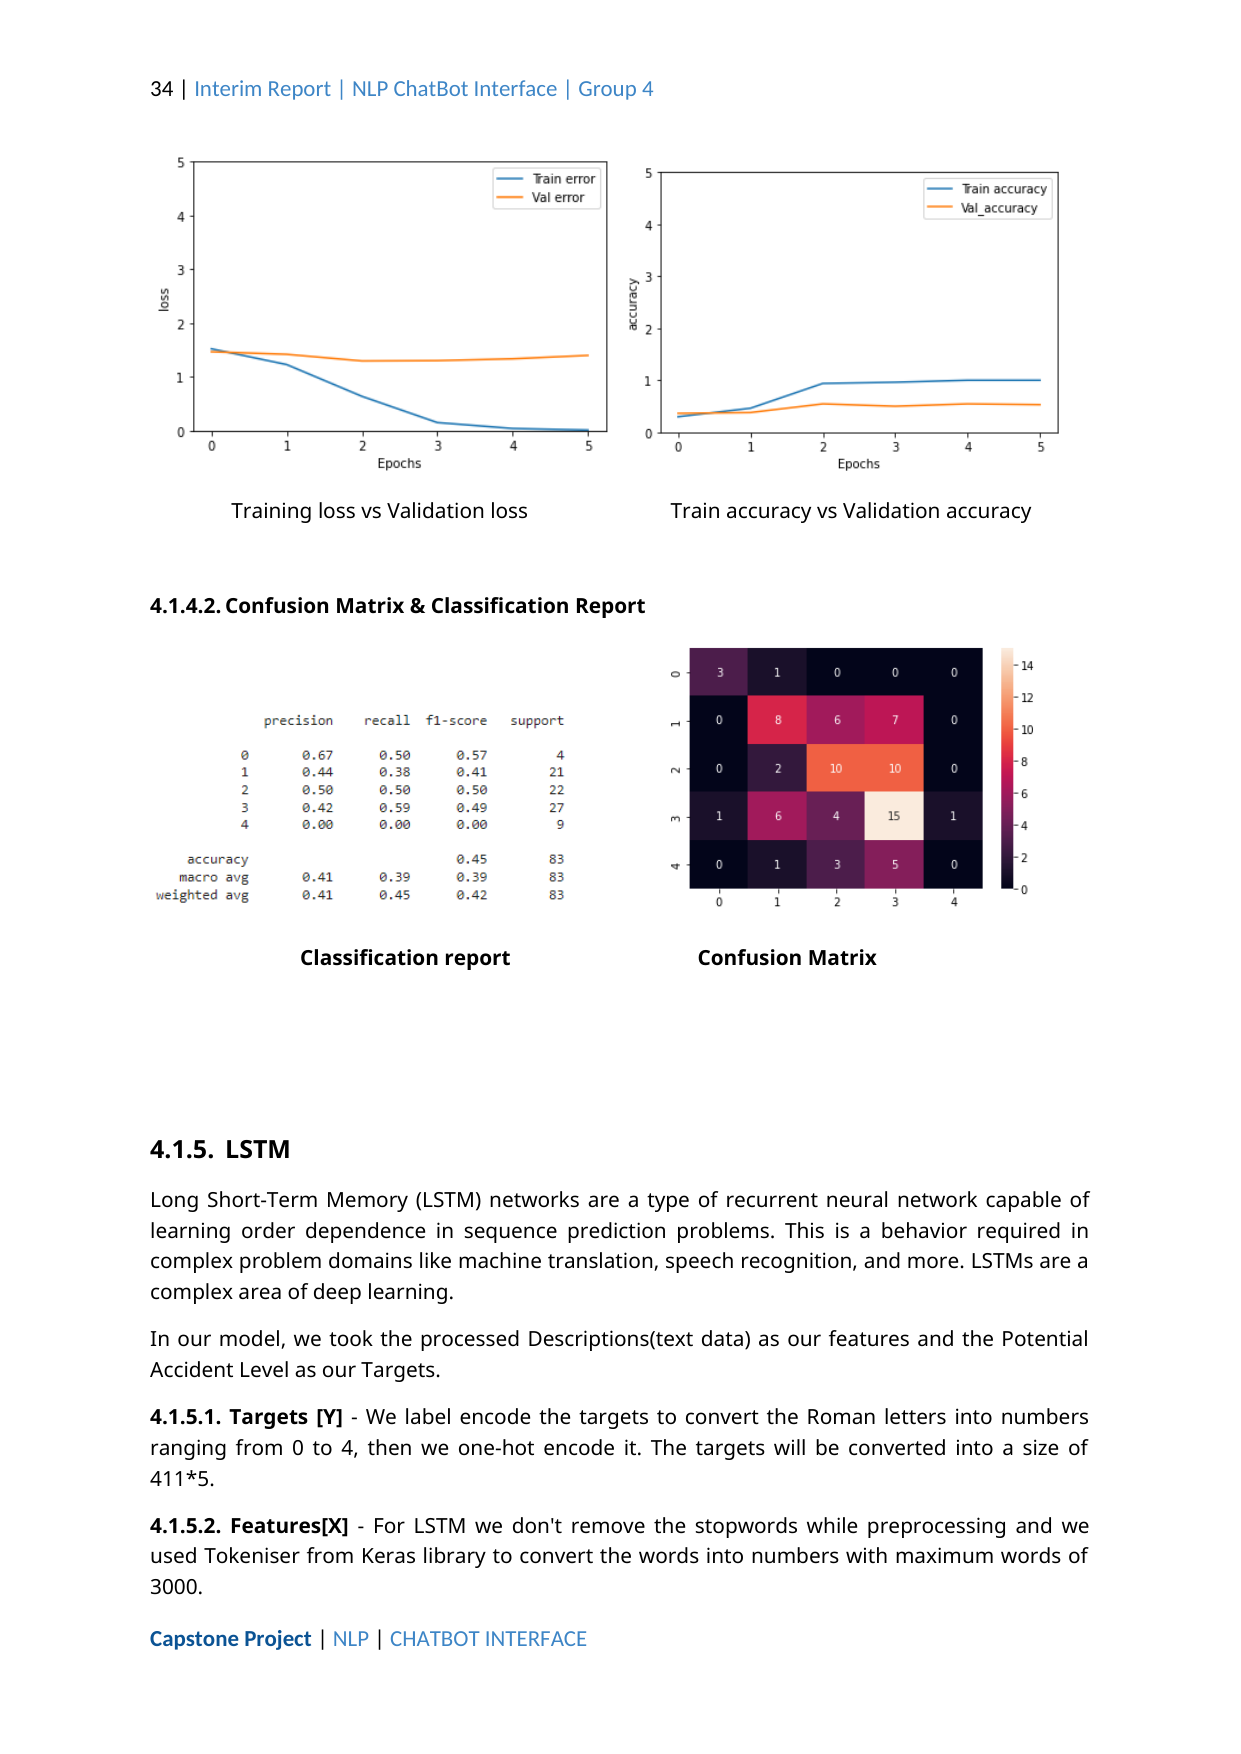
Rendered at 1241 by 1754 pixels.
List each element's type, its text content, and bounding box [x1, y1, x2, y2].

text 4.1.4.2. Confusion Matrix & Classification Report [150, 591, 1090, 619]
text 4.1.5. LSTM [150, 1132, 1090, 1166]
text Training loss vs Validation loss Train accuracy vs Validation accuracy [150, 496, 1090, 524]
picture [150, 150, 615, 478]
picture [150, 706, 609, 924]
text Long Short-Term Memory (LSTM) networks are a type of recurrent neural network capable of learning order dependence in sequence prediction problems. This is a behavior required in complex problem domains like machine translation, speech recognition, and more. LSTMs are a complex area of deep learning. [150, 1185, 1090, 1306]
text 4.1.5.1. Targets [Y] - We label encode the targets to convert the Roman letters into numbers ranging from 0 to 4, then we one-hot encode it. The targets will be converted into a size of 411*5. [150, 1402, 1090, 1492]
picture [635, 638, 1068, 924]
text 4.1.5.2. Features[X] - For LSTM we don't remove the stopwords while preprocessing and we used Tokeniser from Keras library to convert the words into numbers with maximum words of 3000. [150, 1511, 1090, 1601]
text Classification report Confusion Matrix [225, 943, 1090, 971]
text In our model, we took the processed Descriptions(text data) as our features and the Potential Accident Level as our Targets. [150, 1324, 1090, 1384]
picture [619, 160, 1066, 478]
